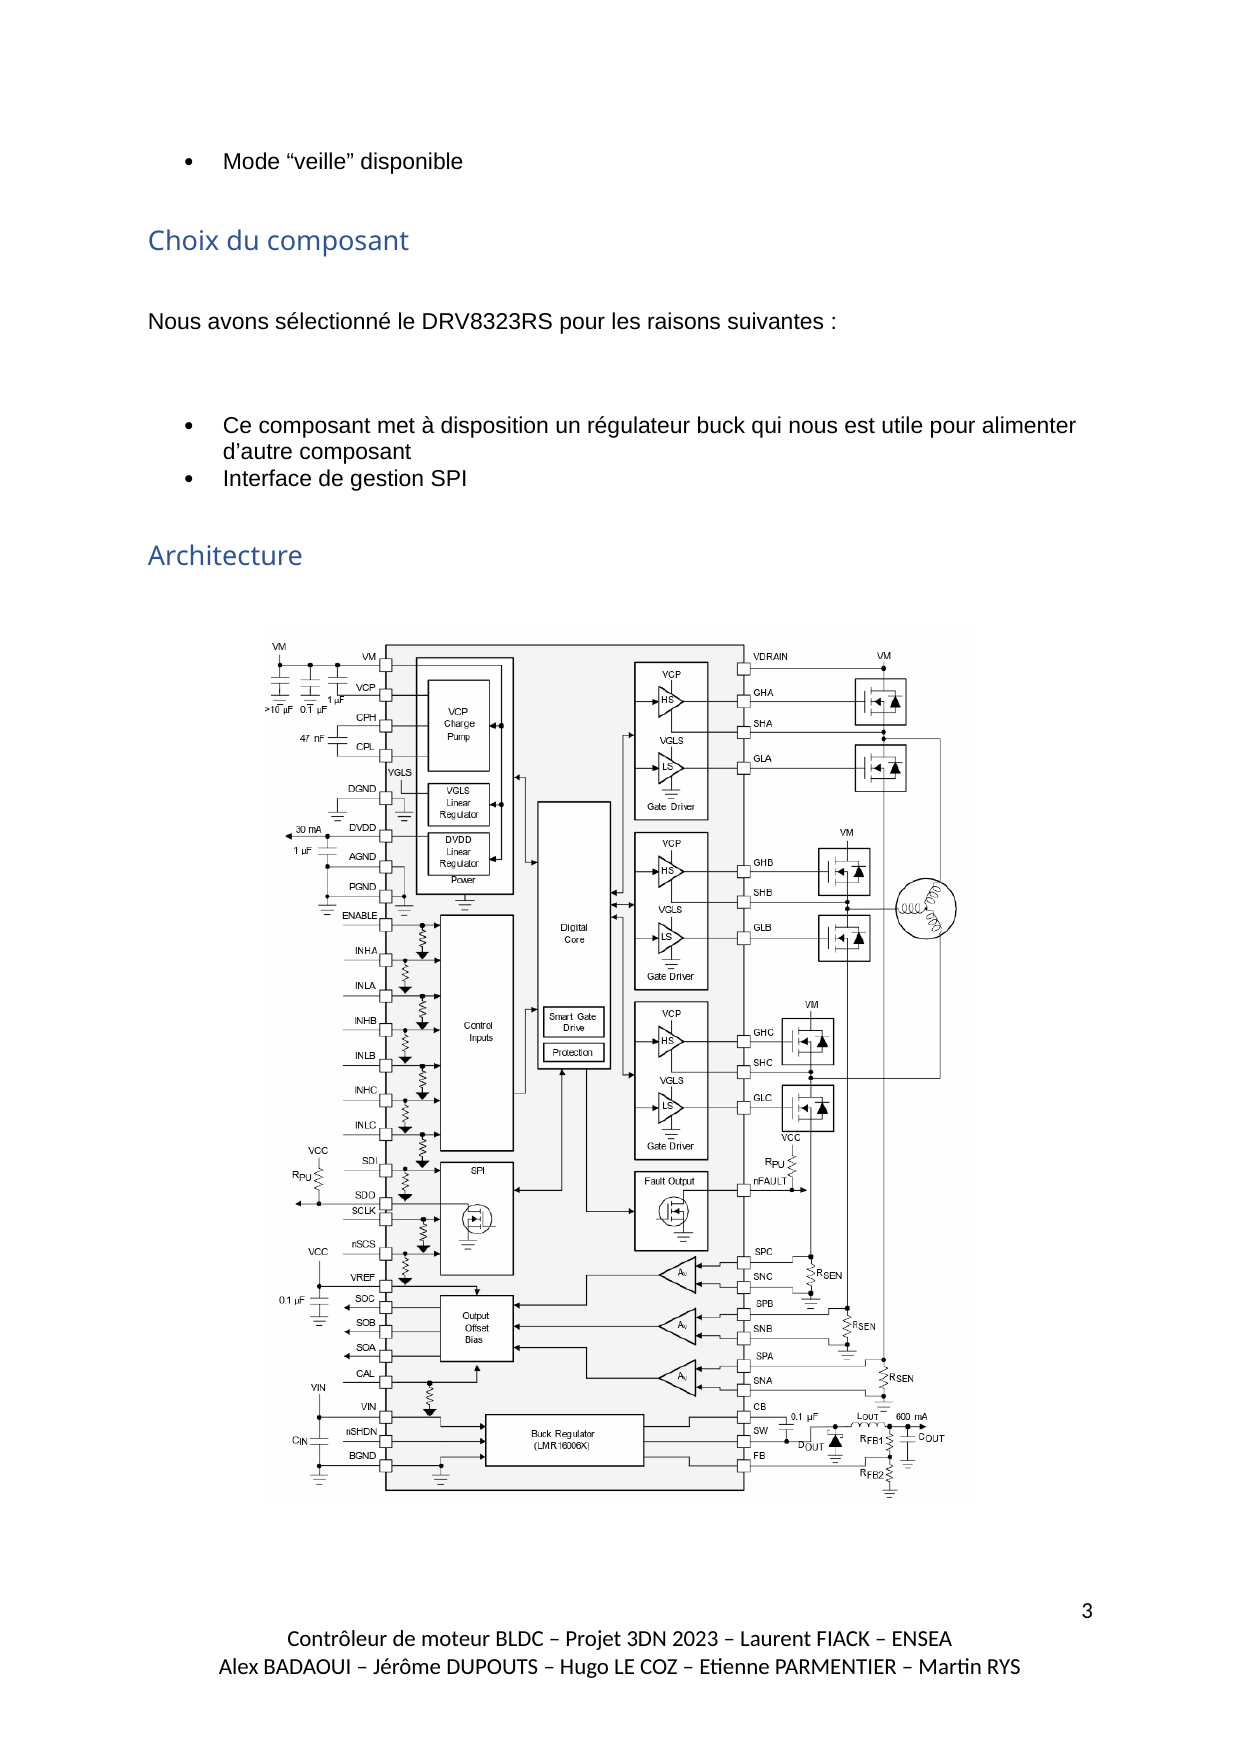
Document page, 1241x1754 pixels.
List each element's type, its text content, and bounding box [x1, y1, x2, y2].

list Ce composant met à disposition un régulateur buck qui nous est utile pour alimenter d’autre composant [185, 412, 1093, 464]
subtitle Architecture [148, 536, 1093, 573]
text Nous avons sélectionné le DRV8323RS pour les raisons suivantes : [148, 308, 1093, 335]
list Interface de gestion SPI [185, 464, 1093, 491]
list Mode “veille” disponible [185, 148, 1093, 174]
subtitle Choix du composant [148, 222, 1093, 258]
picture [264, 631, 976, 1500]
